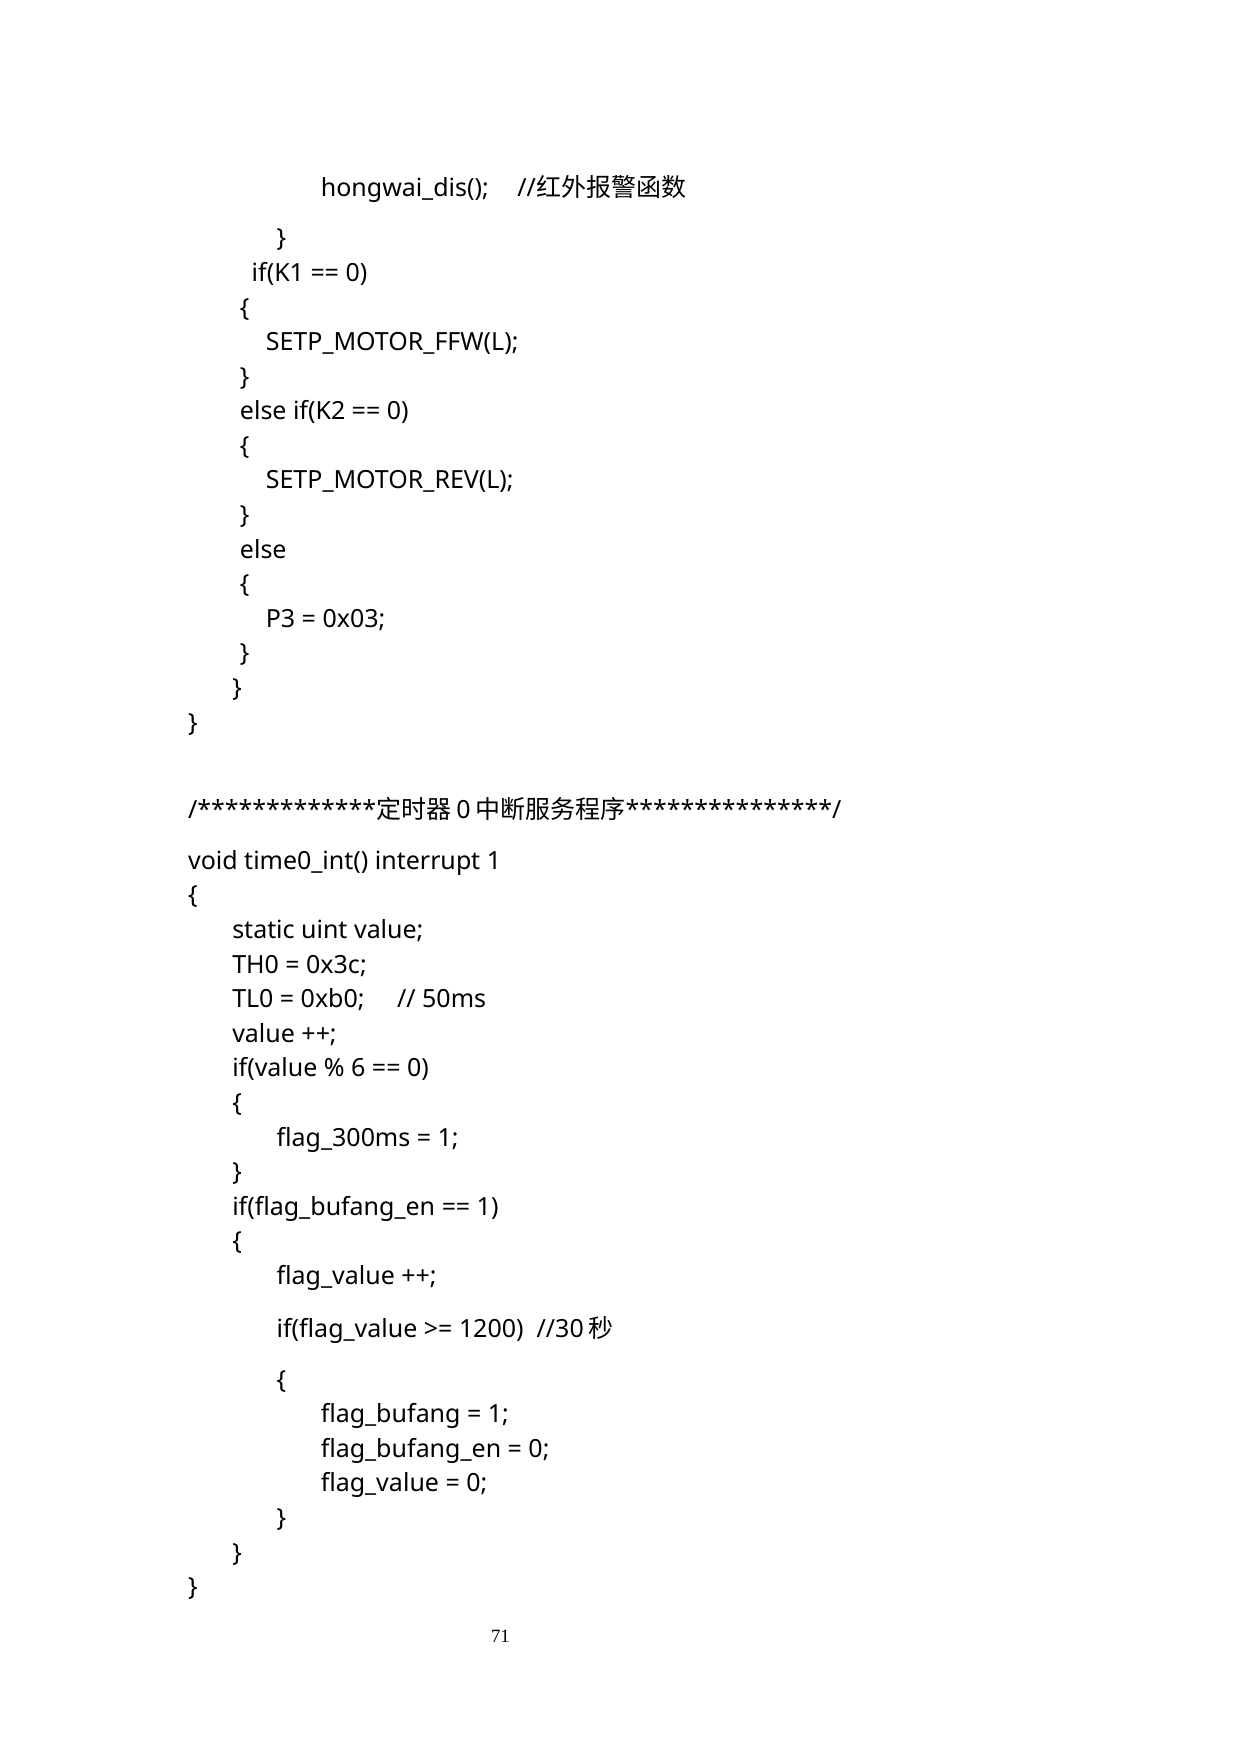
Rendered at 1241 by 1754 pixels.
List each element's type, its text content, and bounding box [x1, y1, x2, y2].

text value ++; [188, 1015, 1052, 1050]
text SETP_MOTOR_FFW(L); [188, 324, 1052, 358]
text } [188, 1154, 1052, 1188]
text if(K1 == 0) [188, 254, 1052, 289]
text { [188, 427, 1052, 462]
text { [188, 1361, 1052, 1396]
text { [188, 1084, 1052, 1119]
text /*************定时器0中断服务程序***************/ [188, 773, 1052, 842]
text { [188, 566, 1052, 600]
text if(flag_value >= 1200) //30秒 [188, 1292, 1052, 1361]
text flag_value = 0; [188, 1465, 1052, 1499]
text { [188, 1223, 1052, 1257]
text else [188, 531, 1052, 566]
text } [188, 358, 1052, 393]
text hongwai_dis(); //红外报警函数 [188, 151, 1052, 220]
text static uint value; [188, 912, 1052, 946]
text flag_bufang_en = 0; [188, 1430, 1052, 1465]
text flag_bufang = 1; [188, 1396, 1052, 1430]
text TL0 = 0xb0; // 50ms [188, 981, 1052, 1015]
text } [188, 669, 1052, 704]
text flag_300ms = 1; [188, 1119, 1052, 1154]
text flag_value ++; [188, 1257, 1052, 1292]
text } [188, 1499, 1052, 1534]
text void time0_int() interrupt 1 [188, 842, 1052, 877]
text P3 = 0x03; [188, 600, 1052, 635]
text } [188, 497, 1052, 531]
text } [188, 1569, 1052, 1603]
text else if(K2 == 0) [188, 393, 1052, 427]
text } [188, 704, 1052, 739]
text SETP_MOTOR_REV(L); [188, 462, 1052, 497]
text } [188, 220, 1052, 254]
text if(flag_bufang_en == 1) [188, 1188, 1052, 1223]
text } [188, 1534, 1052, 1569]
text { [188, 289, 1052, 324]
text } [188, 635, 1052, 669]
text if(value % 6 == 0) [188, 1050, 1052, 1084]
text { [188, 877, 1052, 912]
text TH0 = 0x3c; [188, 946, 1052, 981]
